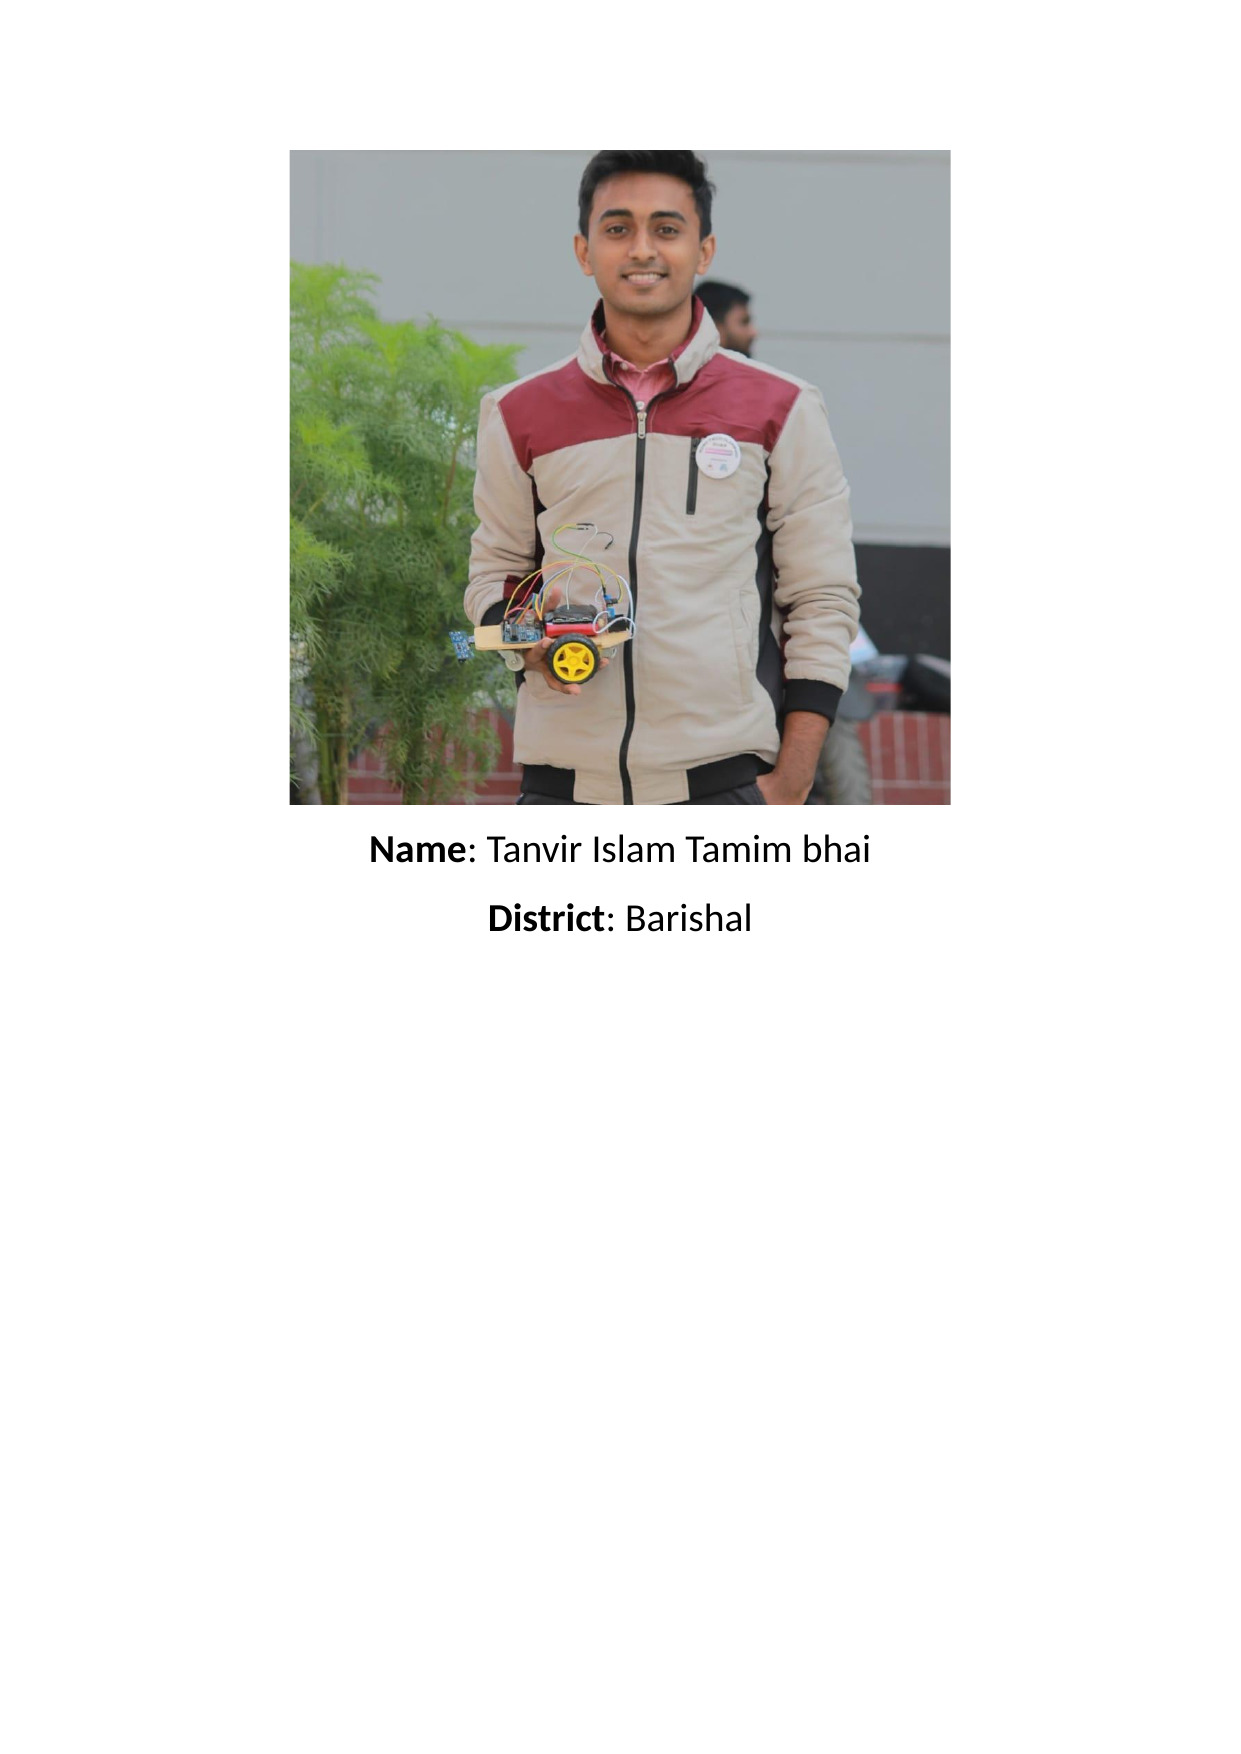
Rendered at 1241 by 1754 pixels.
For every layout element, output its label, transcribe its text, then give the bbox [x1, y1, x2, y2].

text District: Barishal [150, 893, 1090, 941]
picture [289, 150, 951, 805]
text Name: Tanvir Islam Tamim bhai [150, 824, 1090, 872]
